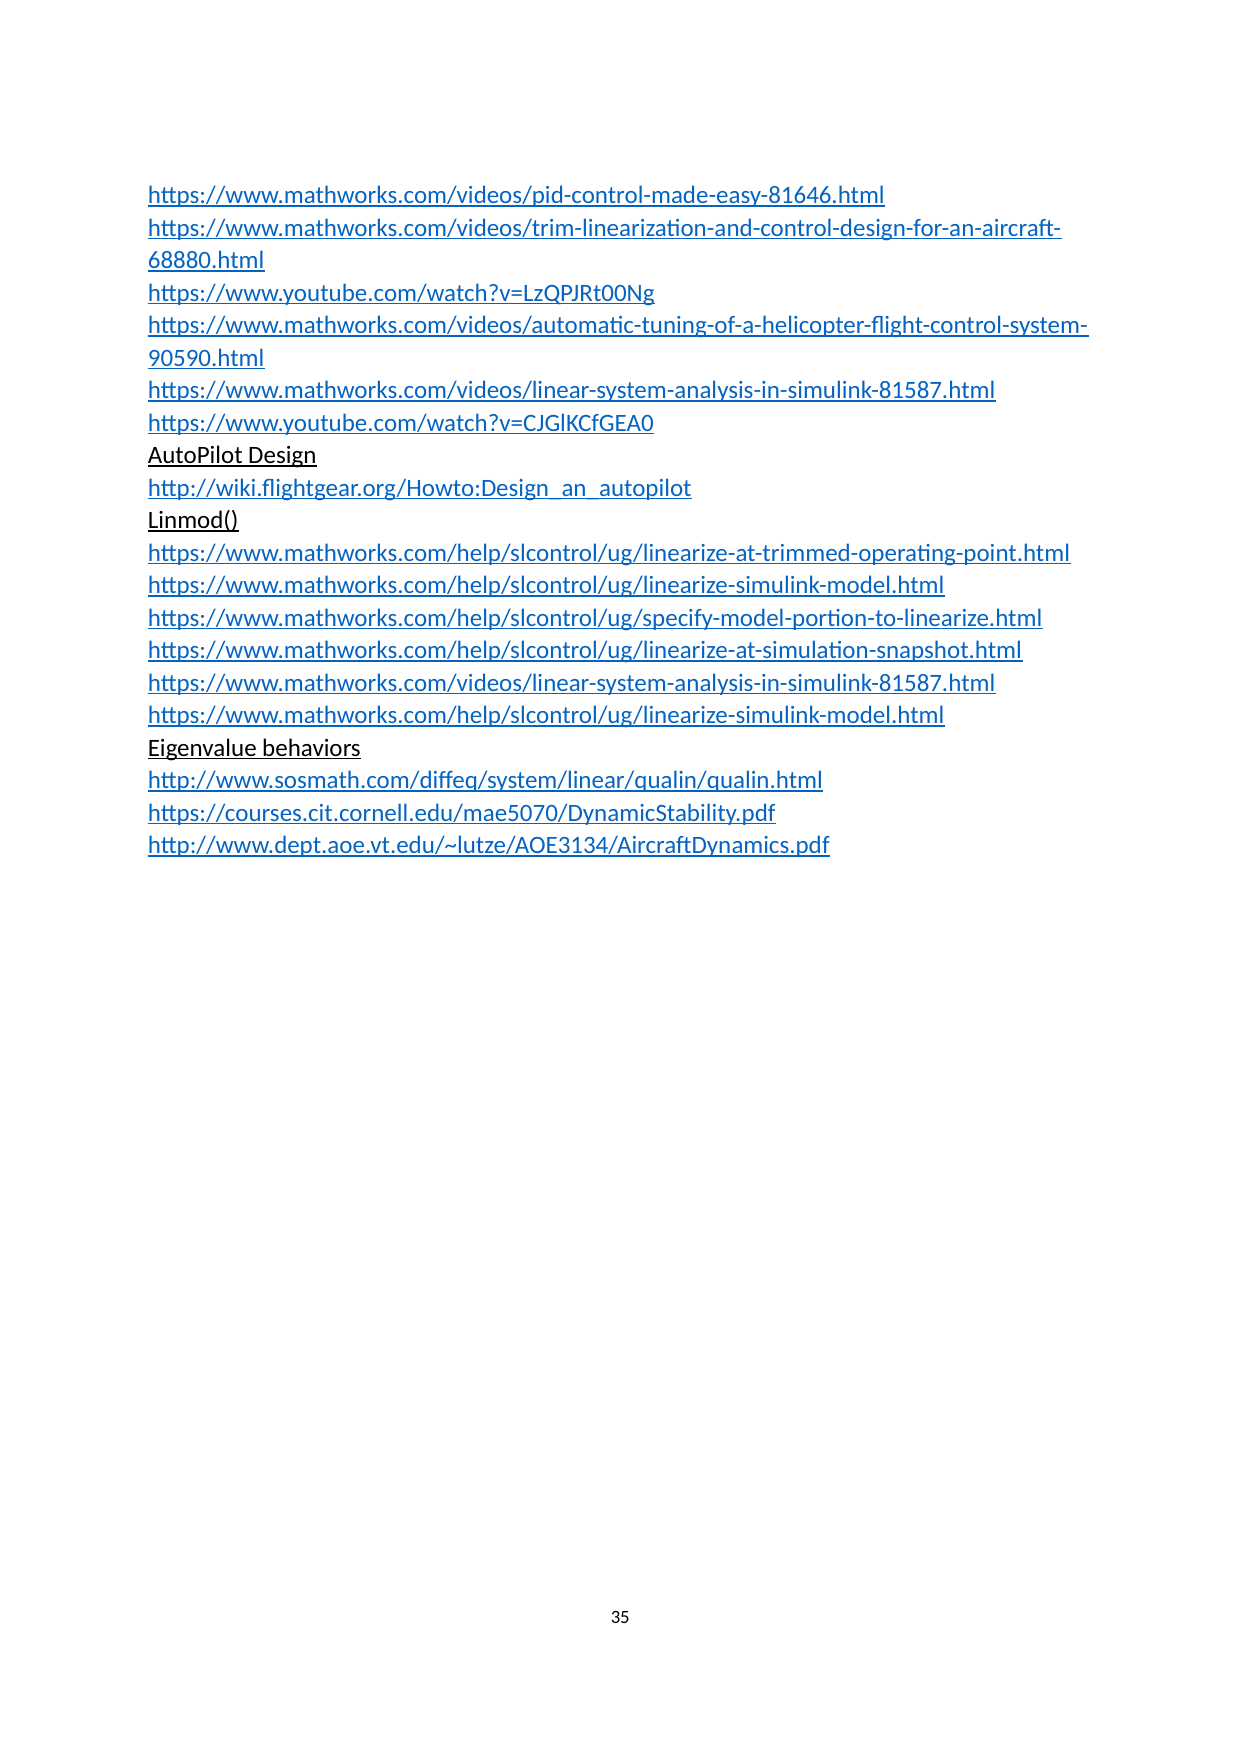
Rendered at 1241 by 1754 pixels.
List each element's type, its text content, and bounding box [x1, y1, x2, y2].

text https://www.mathworks.com/videos/linear-system-analysis-in-simulink-81587.html [148, 666, 1092, 698]
text https://www.mathworks.com/videos/pid-control-made-easy-81646.html [148, 178, 1092, 211]
text https://www.mathworks.com/videos/trim-linearization-and-control-design-for-an-aircraft-68880.html [148, 211, 1092, 276]
text https://www.youtube.com/watch?v=CJGlKCfGEA0 [148, 406, 1092, 438]
text Eigenvalue behaviors [148, 731, 1092, 763]
text https://www.mathworks.com/help/slcontrol/ug/linearize-at-simulation-snapshot.html [148, 633, 1092, 666]
text http://www.sosmath.com/diffeq/system/linear/qualin/qualin.html [148, 763, 1092, 796]
text https://www.mathworks.com/help/slcontrol/ug/specify-model-portion-to-linearize.html [148, 601, 1092, 633]
text AutoPilot Design [148, 438, 1092, 471]
text https://www.mathworks.com/videos/automatic-tuning-of-a-helicopter-flight-control-system-90590.html [148, 308, 1092, 373]
text https://www.mathworks.com/help/slcontrol/ug/linearize-at-trimmed-operating-point.html [148, 536, 1092, 568]
text https://www.mathworks.com/videos/linear-system-analysis-in-simulink-81587.html [148, 373, 1092, 406]
text https://courses.cit.cornell.edu/mae5070/DynamicStability.pdf [148, 796, 1092, 828]
text http://www.dept.aoe.vt.edu/~lutze/AOE3134/AircraftDynamics.pdf [148, 828, 1092, 861]
text https://www.mathworks.com/help/slcontrol/ug/linearize-simulink-model.html [148, 698, 1092, 731]
text https://www.youtube.com/watch?v=LzQPJRt00Ng [148, 276, 1092, 308]
text Linmod() [148, 503, 1092, 536]
text http://wiki.flightgear.org/Howto:Design_an_autopilot [148, 471, 1092, 503]
text https://www.mathworks.com/help/slcontrol/ug/linearize-simulink-model.html [148, 568, 1092, 601]
